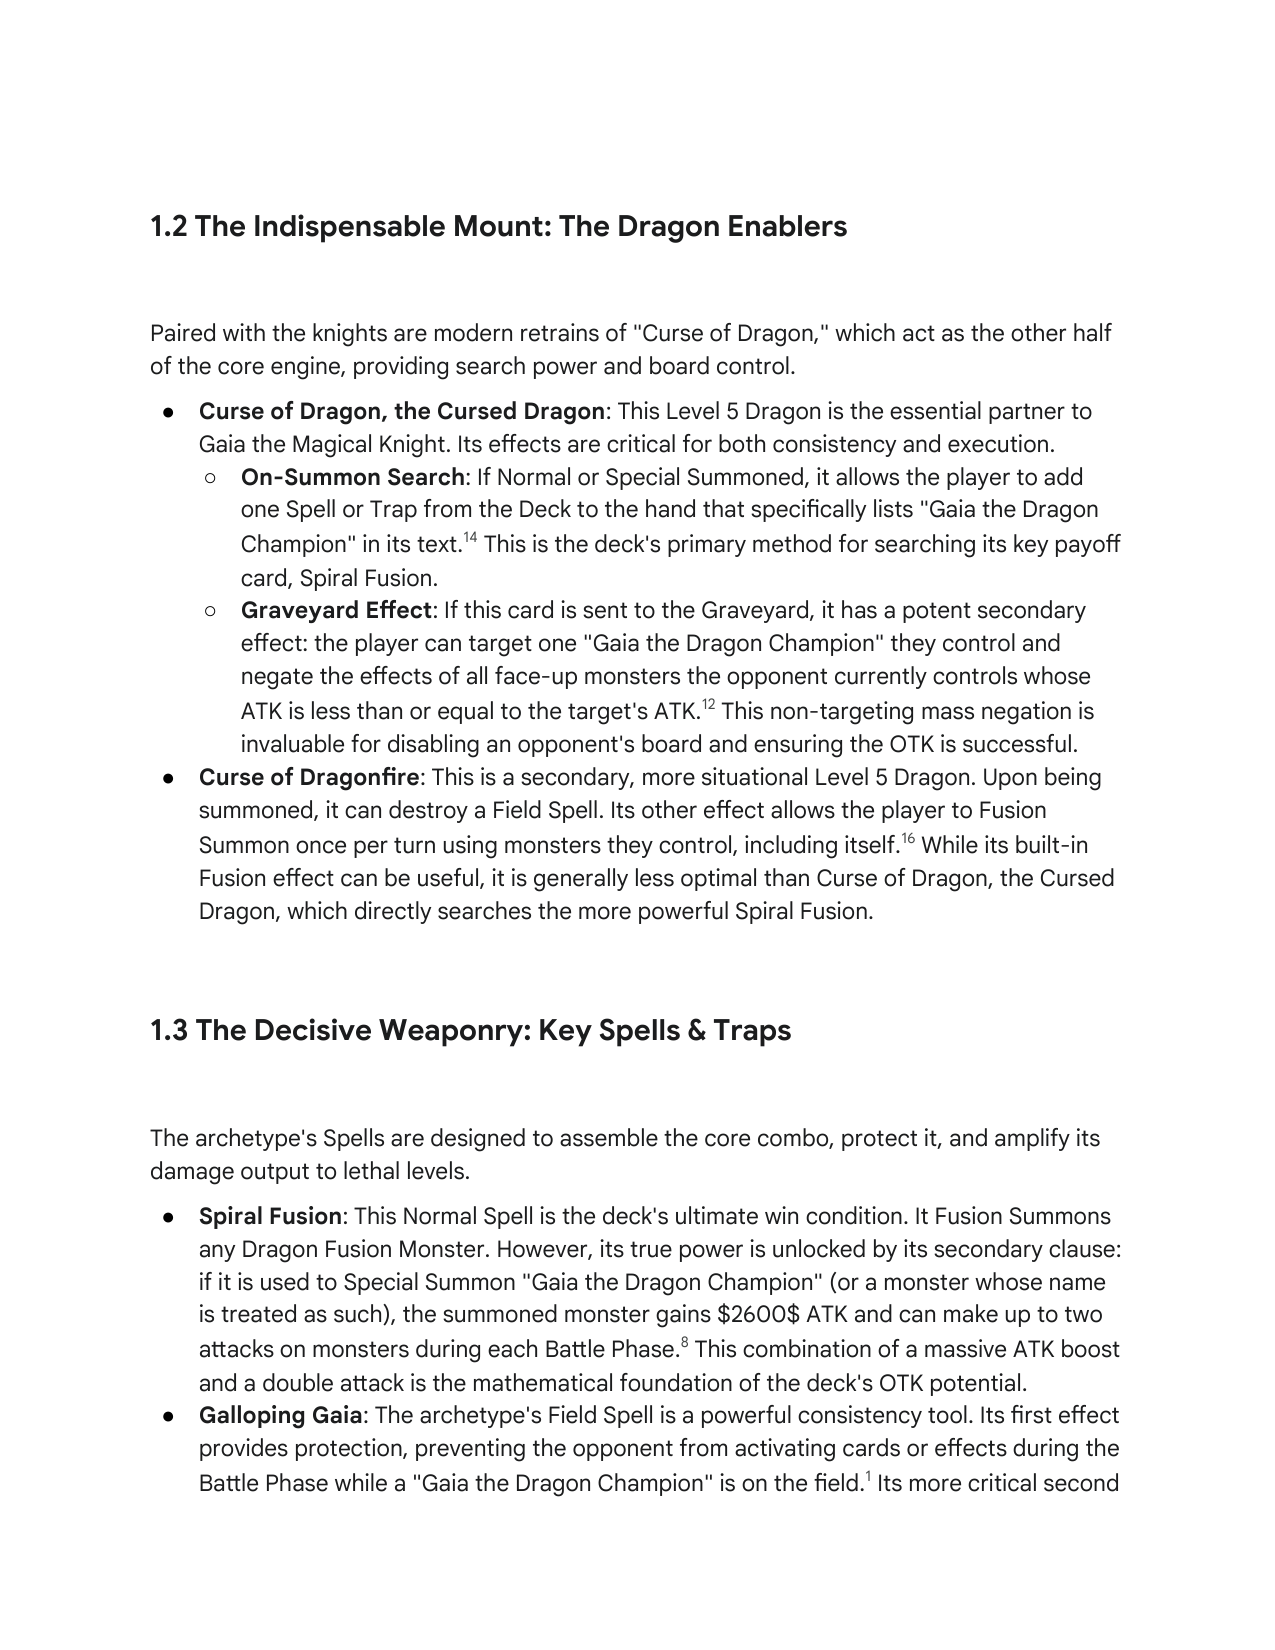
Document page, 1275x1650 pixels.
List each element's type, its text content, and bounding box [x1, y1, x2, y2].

text Paired with the knights are modern retrains of "Curse of Dragon," which act as the other half of the core engine, providing search power and board control. [150, 319, 1125, 381]
list On-Summon Search: If Normal or Special Summoned, it allows the player to add one Spell or Trap from the Deck to the hand that specifically lists "Gaia the Dragon Champion" in its text.14 This is the deck's primary method for searching its key payoff card, Spiral Fusion. [203, 463, 1125, 593]
list Curse of Dragon, the Cursed Dragon: This Level 5 Dragon is the essential partner to Gaia the Magical Knight. Its effects are critical for both consistency and execution. [161, 397, 1125, 459]
list Curse of Dragonfire: This is a secondary, more situational Level 5 Dragon. Upon being summoned, it can destroy a Field Spell. Its other effect allows the player to Fusion Summon once per turn using monsters they control, including itself.16 While its built-in Fusion effect can be useful, it is generally less optimal than Curse of Dragon, the Cursed Dragon, which directly searches the more powerful Spiral Fusion. [161, 763, 1125, 926]
subtitle 1.2 The Indispensable Mount: The Dragon Enablers [150, 208, 1125, 244]
text The archetype's Spells are designed to assemble the core combo, protect it, and amplify its damage output to lethal levels. [150, 1124, 1125, 1186]
list Spiral Fusion: This Normal Spell is the deck's ultimate win condition. It Fusion Summons any Dragon Fusion Monster. However, its true power is unlocked by its secondary clause: if it is used to Special Summon "Gaia the Dragon Champion" (or a monster whose name is treated as such), the summoned monster gains $2600$ ATK and can make up to two attacks on monsters during each Battle Phase.8 This combination of a massive ATK boost and a double attack is the mathematical foundation of the deck's OTK potential. [161, 1202, 1125, 1398]
subtitle 1.3 The Decisive Weaponry: Key Spells & Traps [150, 1013, 1125, 1049]
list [161, 1402, 1125, 1499]
list Graveyard Effect: If this card is sent to the Graveyard, it has a potent secondary effect: the player can target one "Gaia the Dragon Champion" they control and negate the effects of all face-up monsters the opponent currently controls whose ATK is less than or equal to the target's ATK.12 This non-targeting mass negation is invaluable for disabling an opponent's board and ensuring the OTK is successful. [203, 597, 1125, 759]
